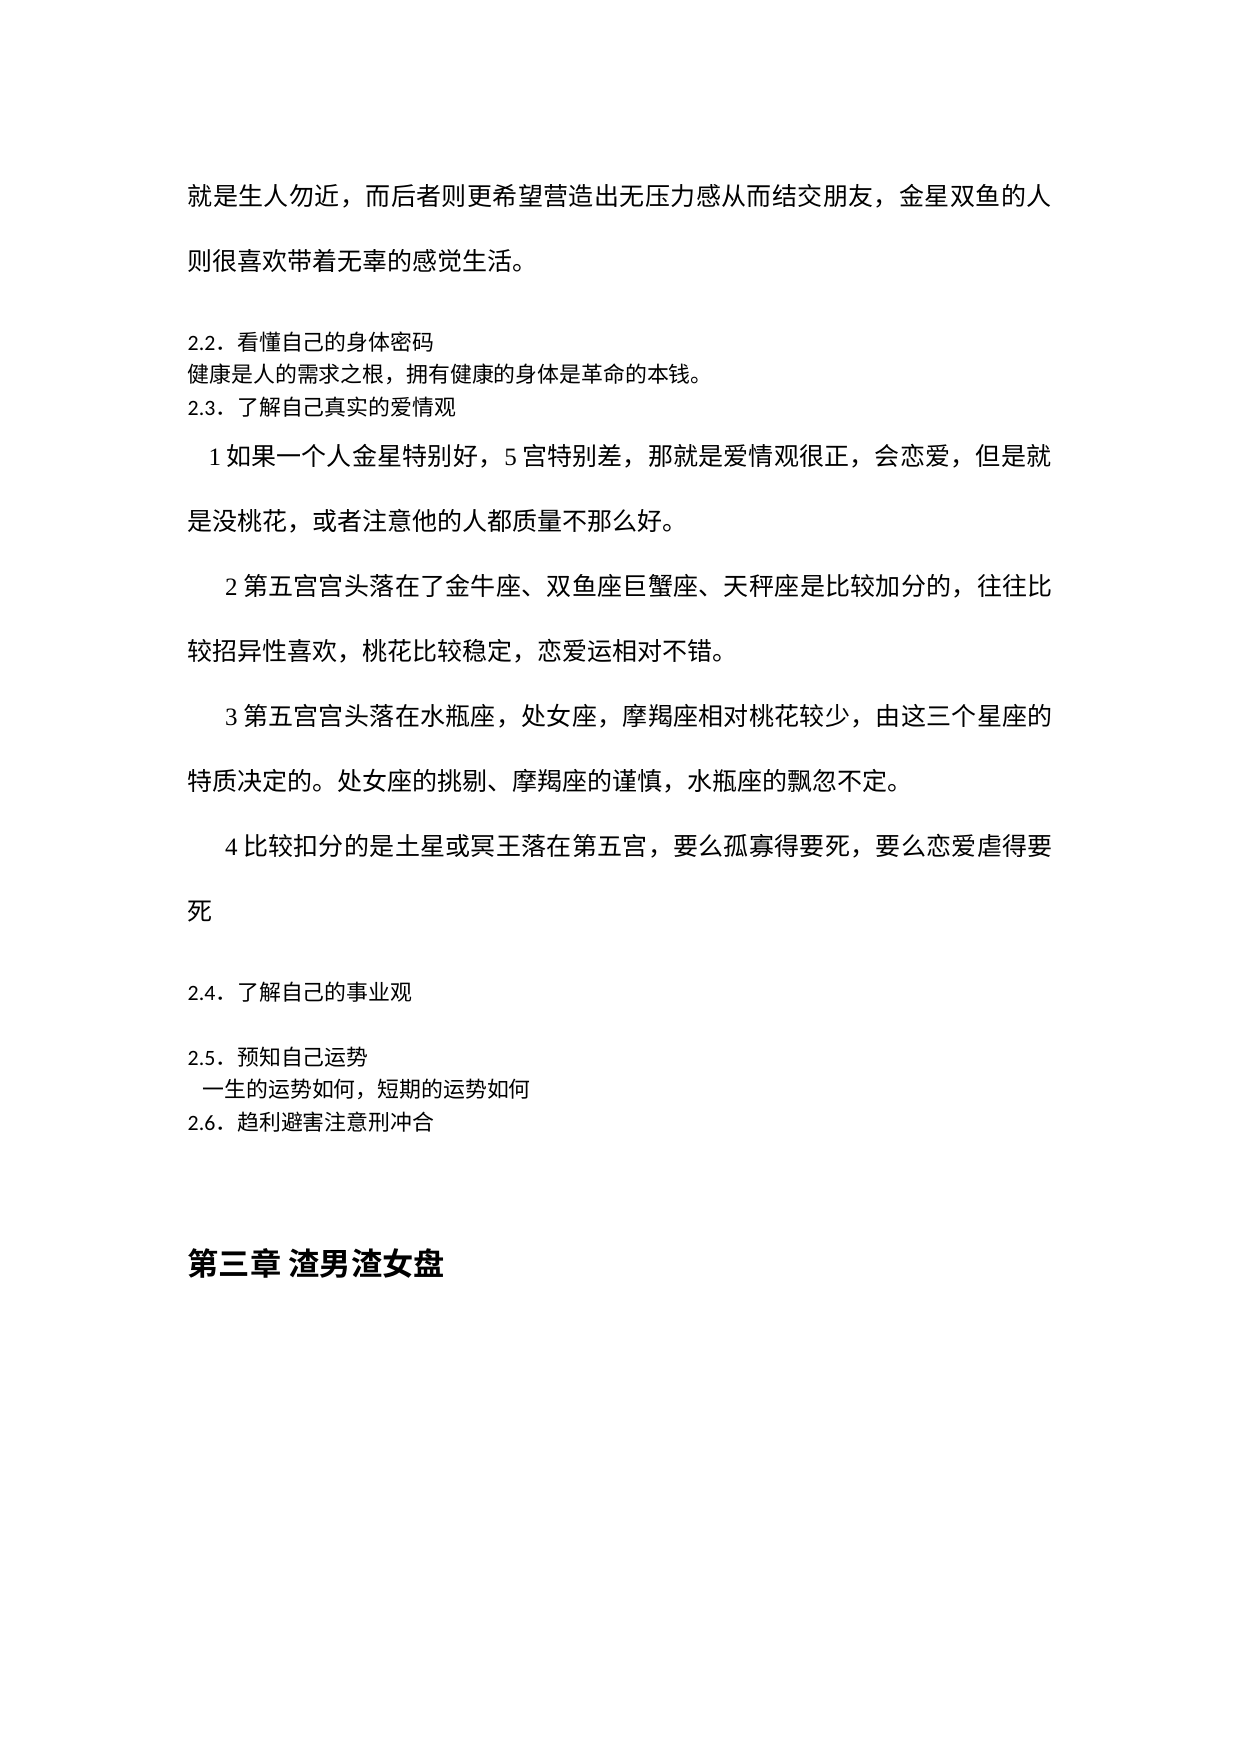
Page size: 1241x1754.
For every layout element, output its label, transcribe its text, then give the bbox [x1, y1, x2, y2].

text 2.2．看懂自己的身体密码 [187, 324, 1053, 357]
text 2.3．了解自己真实的爱情观 [187, 389, 1053, 422]
text 2.5．预知自己运势 [187, 1039, 1053, 1072]
text 2第五宫宫头落在了金牛座、双鱼座巨蟹座、天秤座是比较加分的，往往比较招异性喜欢，桃花比较稳定，恋爱运相对不错。 [187, 552, 1053, 682]
text 1如果一个人金星特别好，5宫特别差，那就是爱情观很正，会恋爱，但是就是没桃花，或者注意他的人都质量不那么好。 [187, 422, 1053, 552]
text 2.6．趋利避害注意刑冲合 [187, 1104, 1053, 1137]
text 健康是人的需求之根，拥有健康的身体是革命的本钱。 [187, 357, 1053, 389]
text 2.4．了解自己的事业观 [187, 974, 1053, 1007]
text 一生的运势如何，短期的运势如何 [187, 1072, 1053, 1104]
text 3第五宫宫头落在水瓶座，处女座，摩羯座相对桃花较少，由这三个星座的特质决定的。处女座的挑剔、摩羯座的谨慎，水瓶座的飘忽不定。 [187, 682, 1053, 812]
text 4比较扣分的是土星或冥王落在第五宫，要么孤寡得要死，要么恋爱虐得要死 [187, 812, 1053, 942]
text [187, 162, 1053, 292]
subtitle 第三章 渣男渣女盘 [187, 1229, 1053, 1294]
